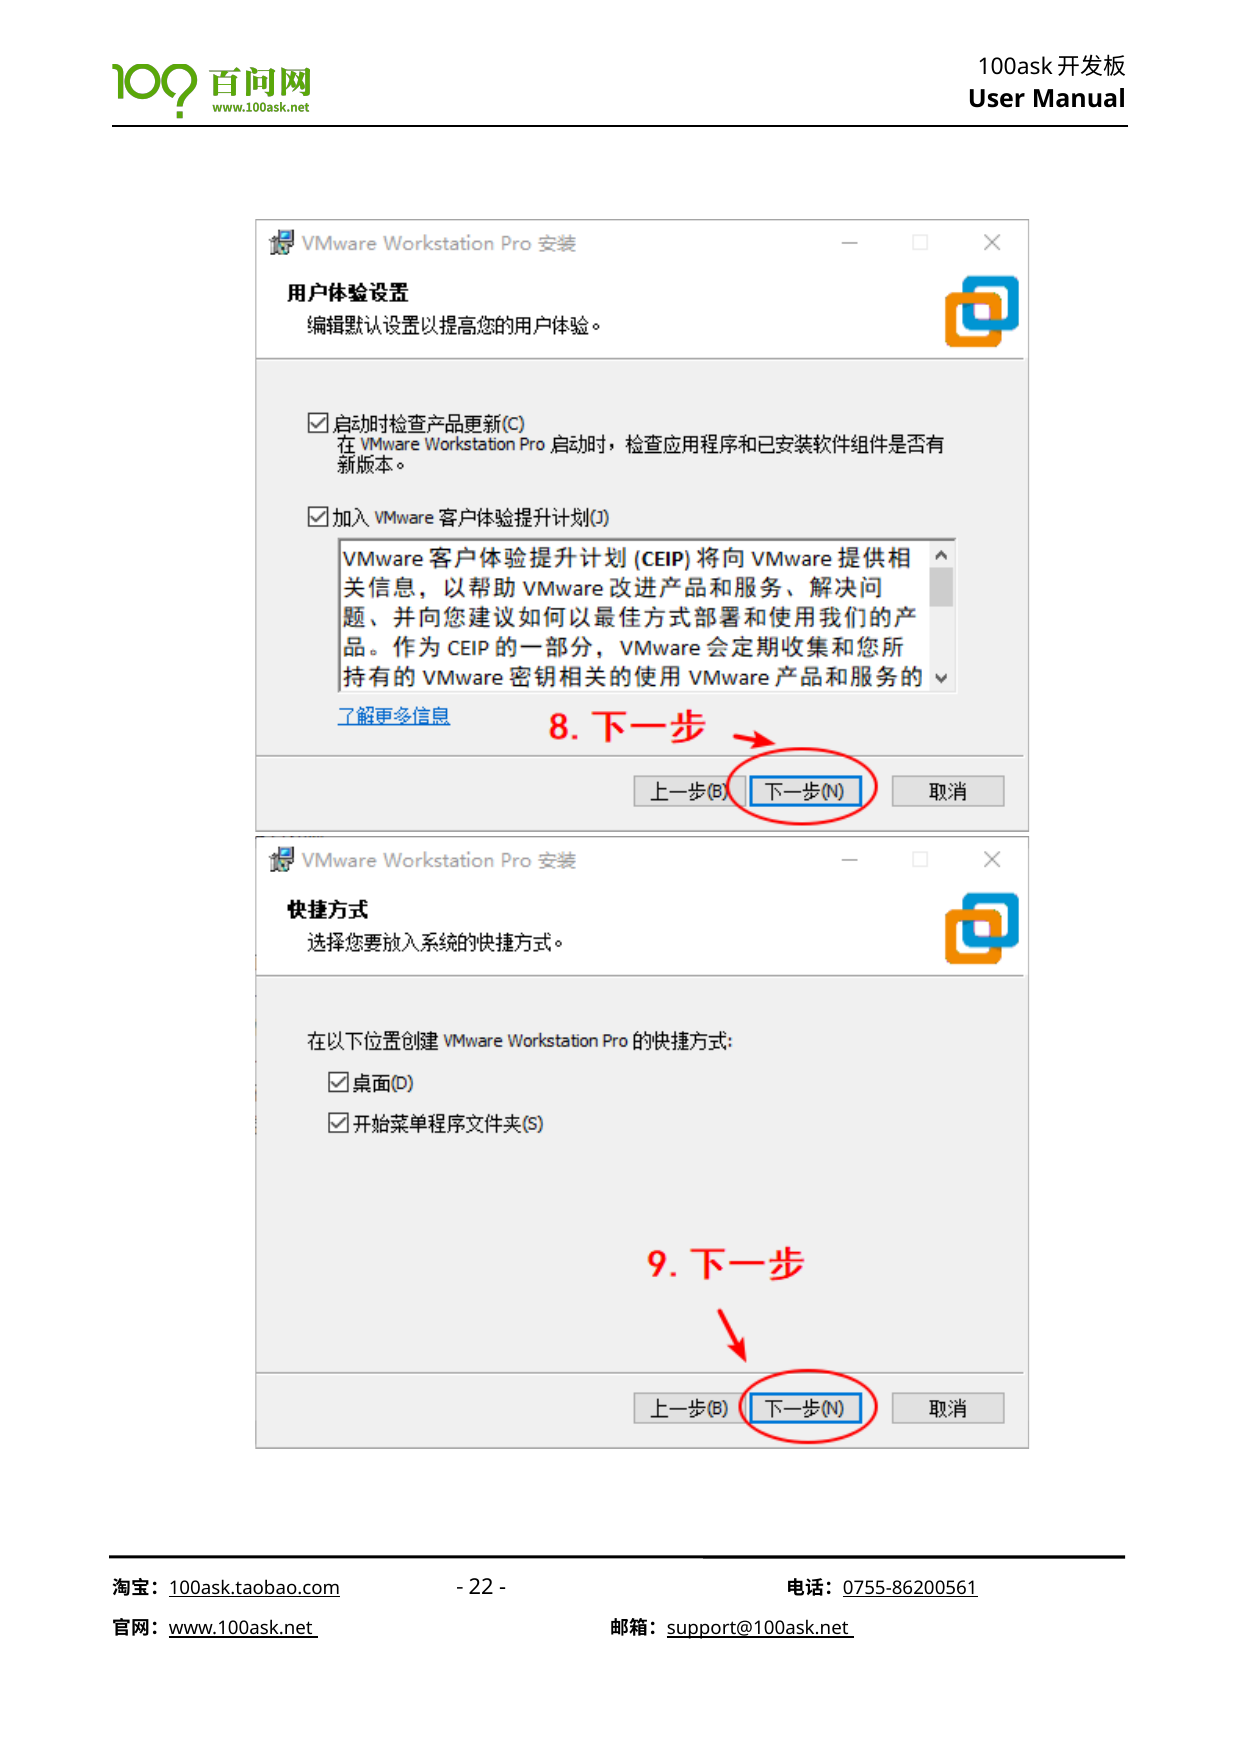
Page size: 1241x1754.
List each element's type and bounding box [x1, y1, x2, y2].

picture [112, 64, 310, 124]
picture [255, 836, 1030, 1449]
picture [255, 219, 1030, 832]
